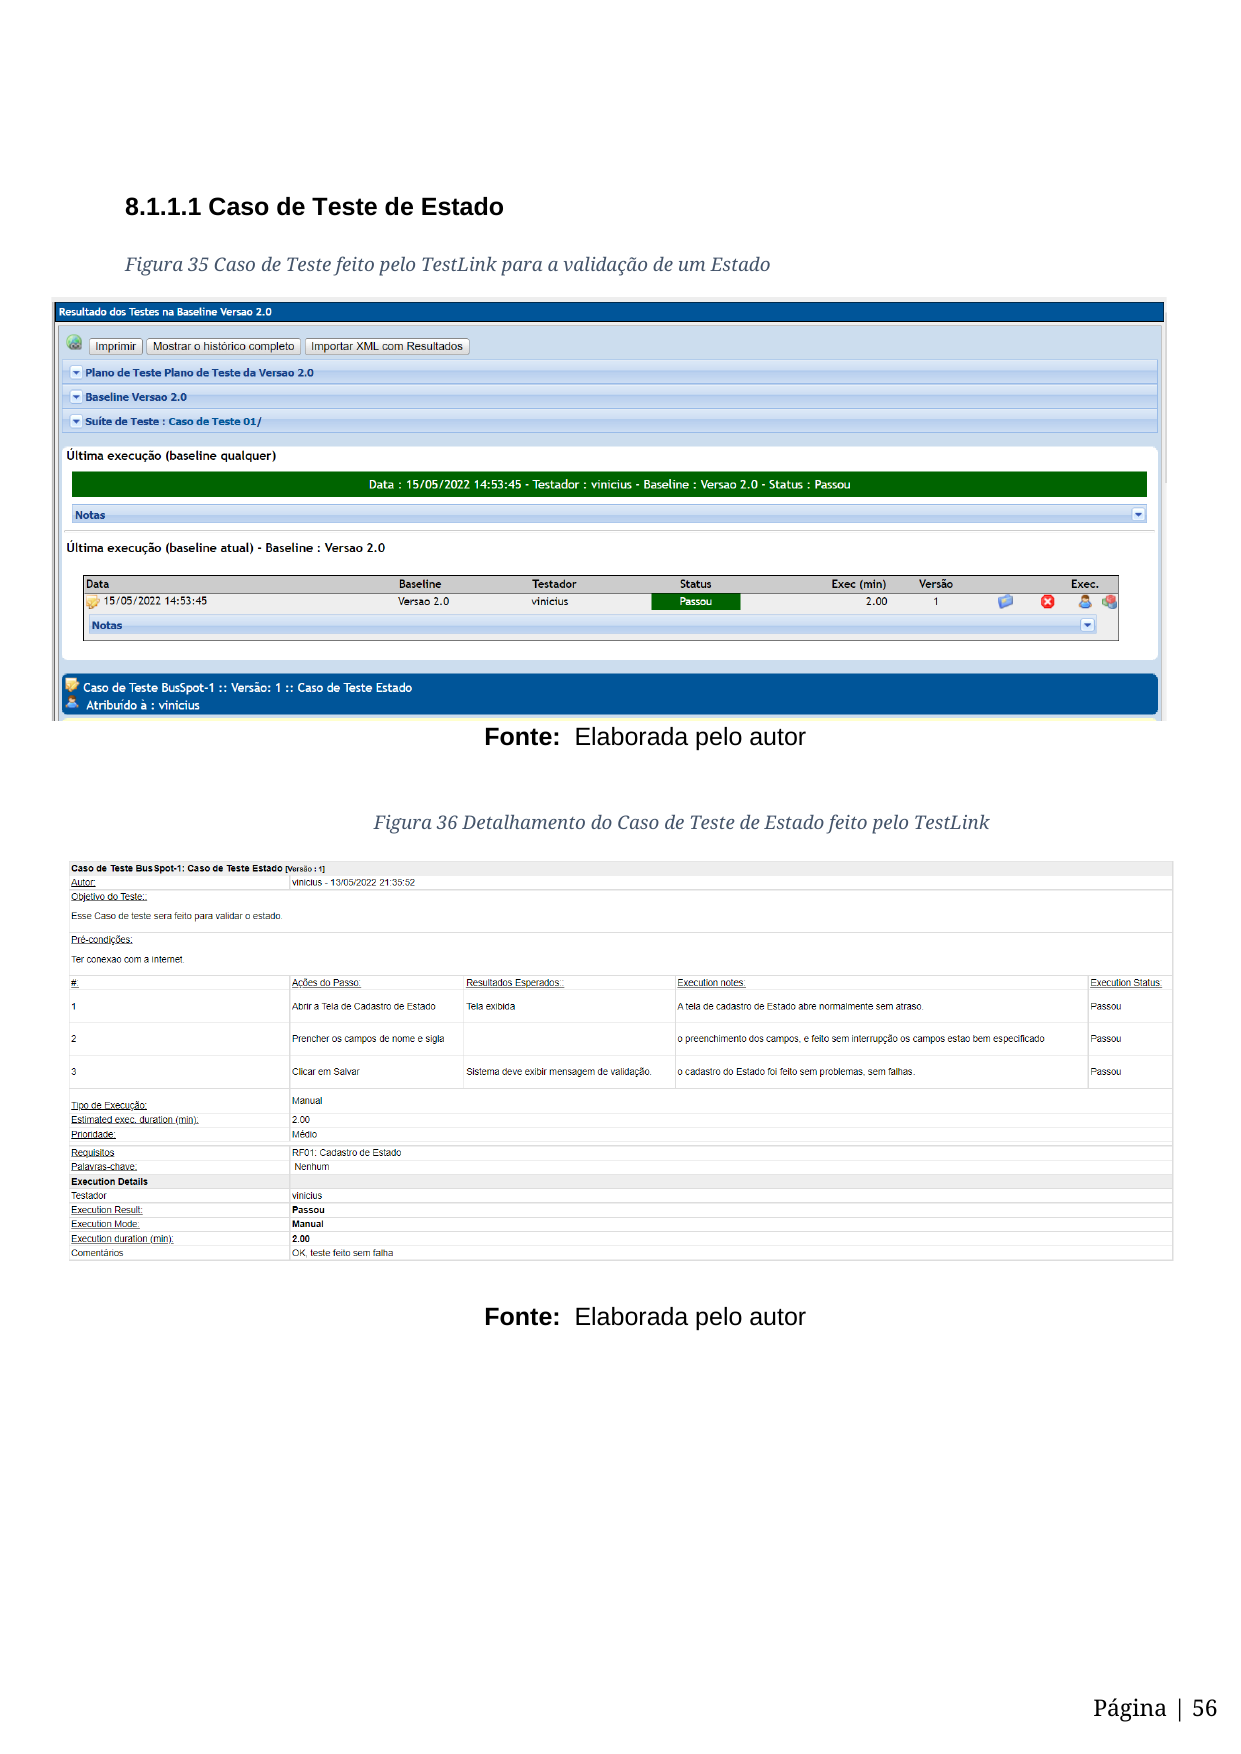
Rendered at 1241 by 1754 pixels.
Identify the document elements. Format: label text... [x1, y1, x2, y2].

text Figura 35 Caso de Teste feito pelo TestLink para a validação de um Estado [125, 252, 1240, 277]
text Fonte: Elaborada pelo autor [230, 1302, 1060, 1330]
picture [51, 297, 1167, 721]
text Fonte: Elaborada pelo autor [230, 722, 1060, 750]
subtitle 8.1.1.1 Caso de Teste de Estado [125, 194, 1240, 220]
picture [66, 856, 1182, 1272]
text Figura 36 Detalhamento do Caso de Teste de Estado feito pelo TestLink [125, 809, 1240, 835]
